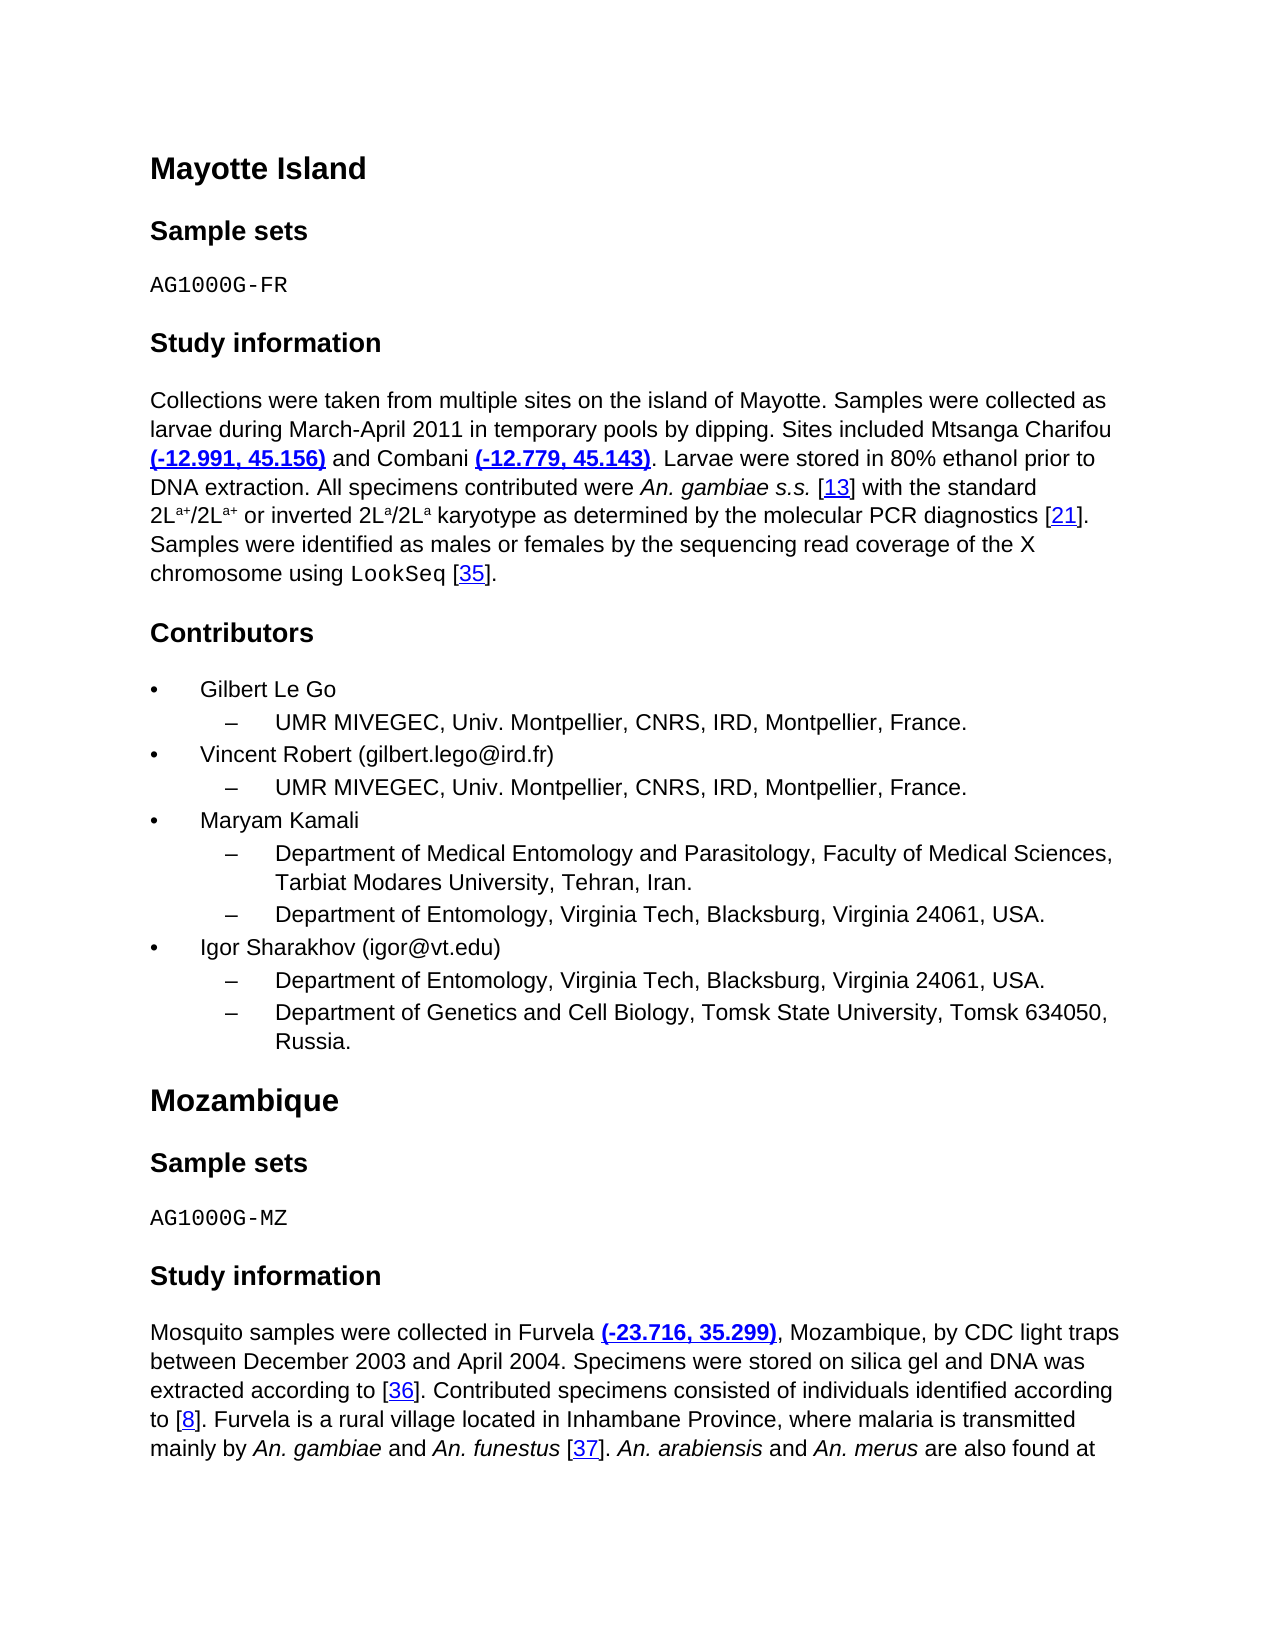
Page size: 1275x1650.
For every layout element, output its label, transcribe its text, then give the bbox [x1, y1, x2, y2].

subtitle Mayotte Island [150, 150, 1125, 186]
list Department of Entomology, Virginia Tech, Blacksburg, Virginia 24061, USA. [225, 967, 1125, 993]
list Department of Genetics and Cell Biology, Tomsk State University, Tomsk 634050, Russia. [225, 999, 1125, 1054]
list Igor Sharakhov (igor@vt.edu) [150, 934, 1125, 960]
list UMR MIVEGEC, Univ. Montpellier, CNRS, IRD, Montpellier, France. [225, 774, 1125, 800]
subtitle Mozambique [150, 1082, 1125, 1118]
subtitle Study information [150, 1259, 1125, 1291]
text Collections were taken from multiple sites on the island of Mayotte. Samples were collected as larvae during March-April 2011 in temporary pools by dipping. Sites included Mtsanga Charifou (-12.991, 45.156) and Combani (-12.779, 45.143). Larvae were stored in 80% ethanol prior to DNA extraction. All specimens contributed were An. gambiae s.s. [13] with the standard 2La+/2La+ or inverted 2La/2La karyotype as determined by the molecular PCR diagnostics [21]. Samples were identified as males or females by the sequencing read coverage of the X chromosome using LookSeq [35]. [150, 387, 1125, 589]
subtitle Study information [150, 327, 1125, 358]
list Maryam Kamali [150, 807, 1125, 833]
subtitle Sample sets [150, 214, 1125, 246]
text AG1000G-FR [150, 274, 1125, 300]
text AG1000G-MZ [150, 1206, 1125, 1232]
list Department of Medical Entomology and Parasitology, Faculty of Medical Sciences, Tarbiat Modares University, Tehran, Iran. [225, 839, 1125, 895]
subtitle Sample sets [150, 1147, 1125, 1178]
subtitle Contributors [150, 617, 1125, 648]
list Department of Entomology, Virginia Tech, Blacksburg, Virginia 24061, USA. [225, 901, 1125, 927]
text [150, 1319, 1125, 1461]
list UMR MIVEGEC, Univ. Montpellier, CNRS, IRD, Montpellier, France. [225, 709, 1125, 735]
list Vincent Robert (gilbert.lego@ird.fr) [150, 741, 1125, 768]
list Gilbert Le Go [150, 676, 1125, 702]
